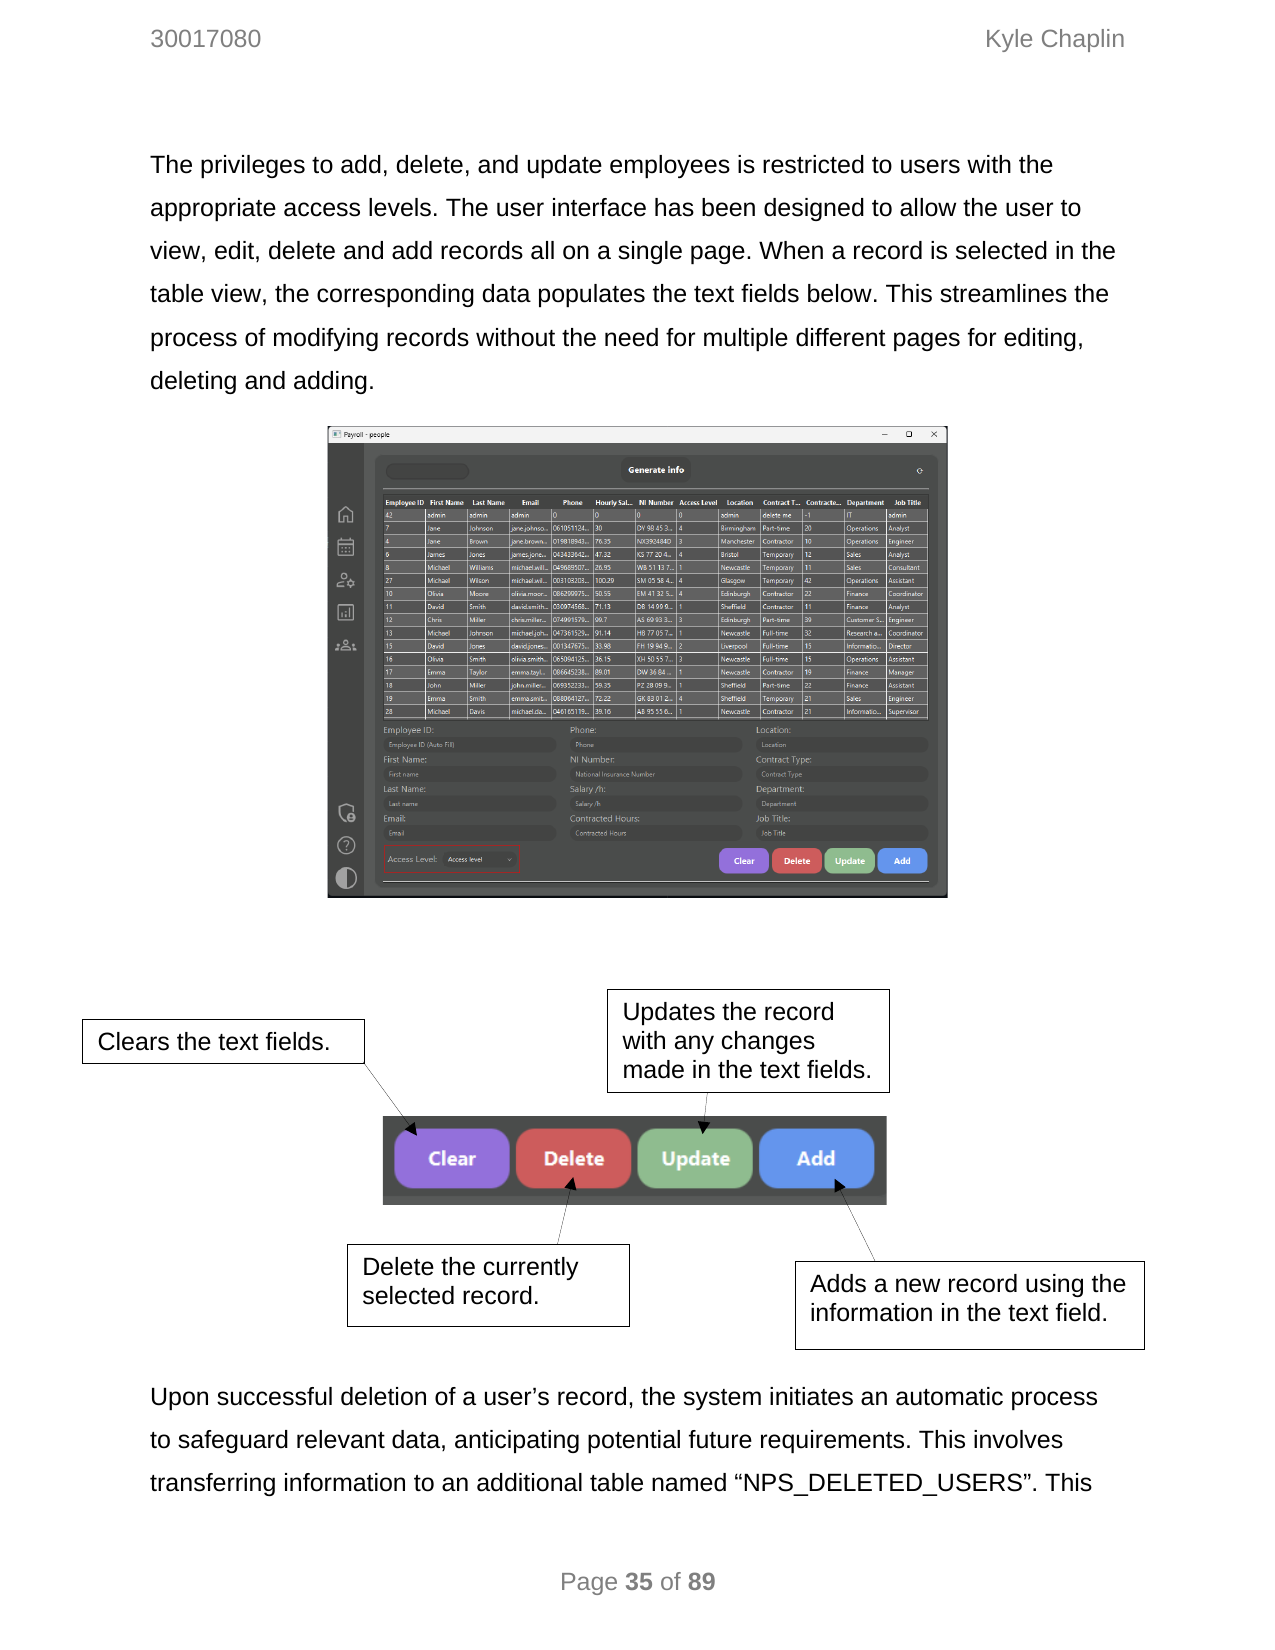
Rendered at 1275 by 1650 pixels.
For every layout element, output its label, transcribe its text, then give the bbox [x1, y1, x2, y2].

picture [327, 426, 948, 898]
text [150, 1382, 1125, 1497]
picture [382, 1116, 887, 1205]
text The privileges to add, delete, and update employees is restricted to users with the appropriate access levels. The user interface has been designed to allow the user to view, edit, delete and add records all on a single page. When a record is selected in the table view, the corresponding data populates the text fields below. This streamlines the process of modifying records without the need for multiple different pages for editing, deleting and adding. [150, 150, 1125, 394]
